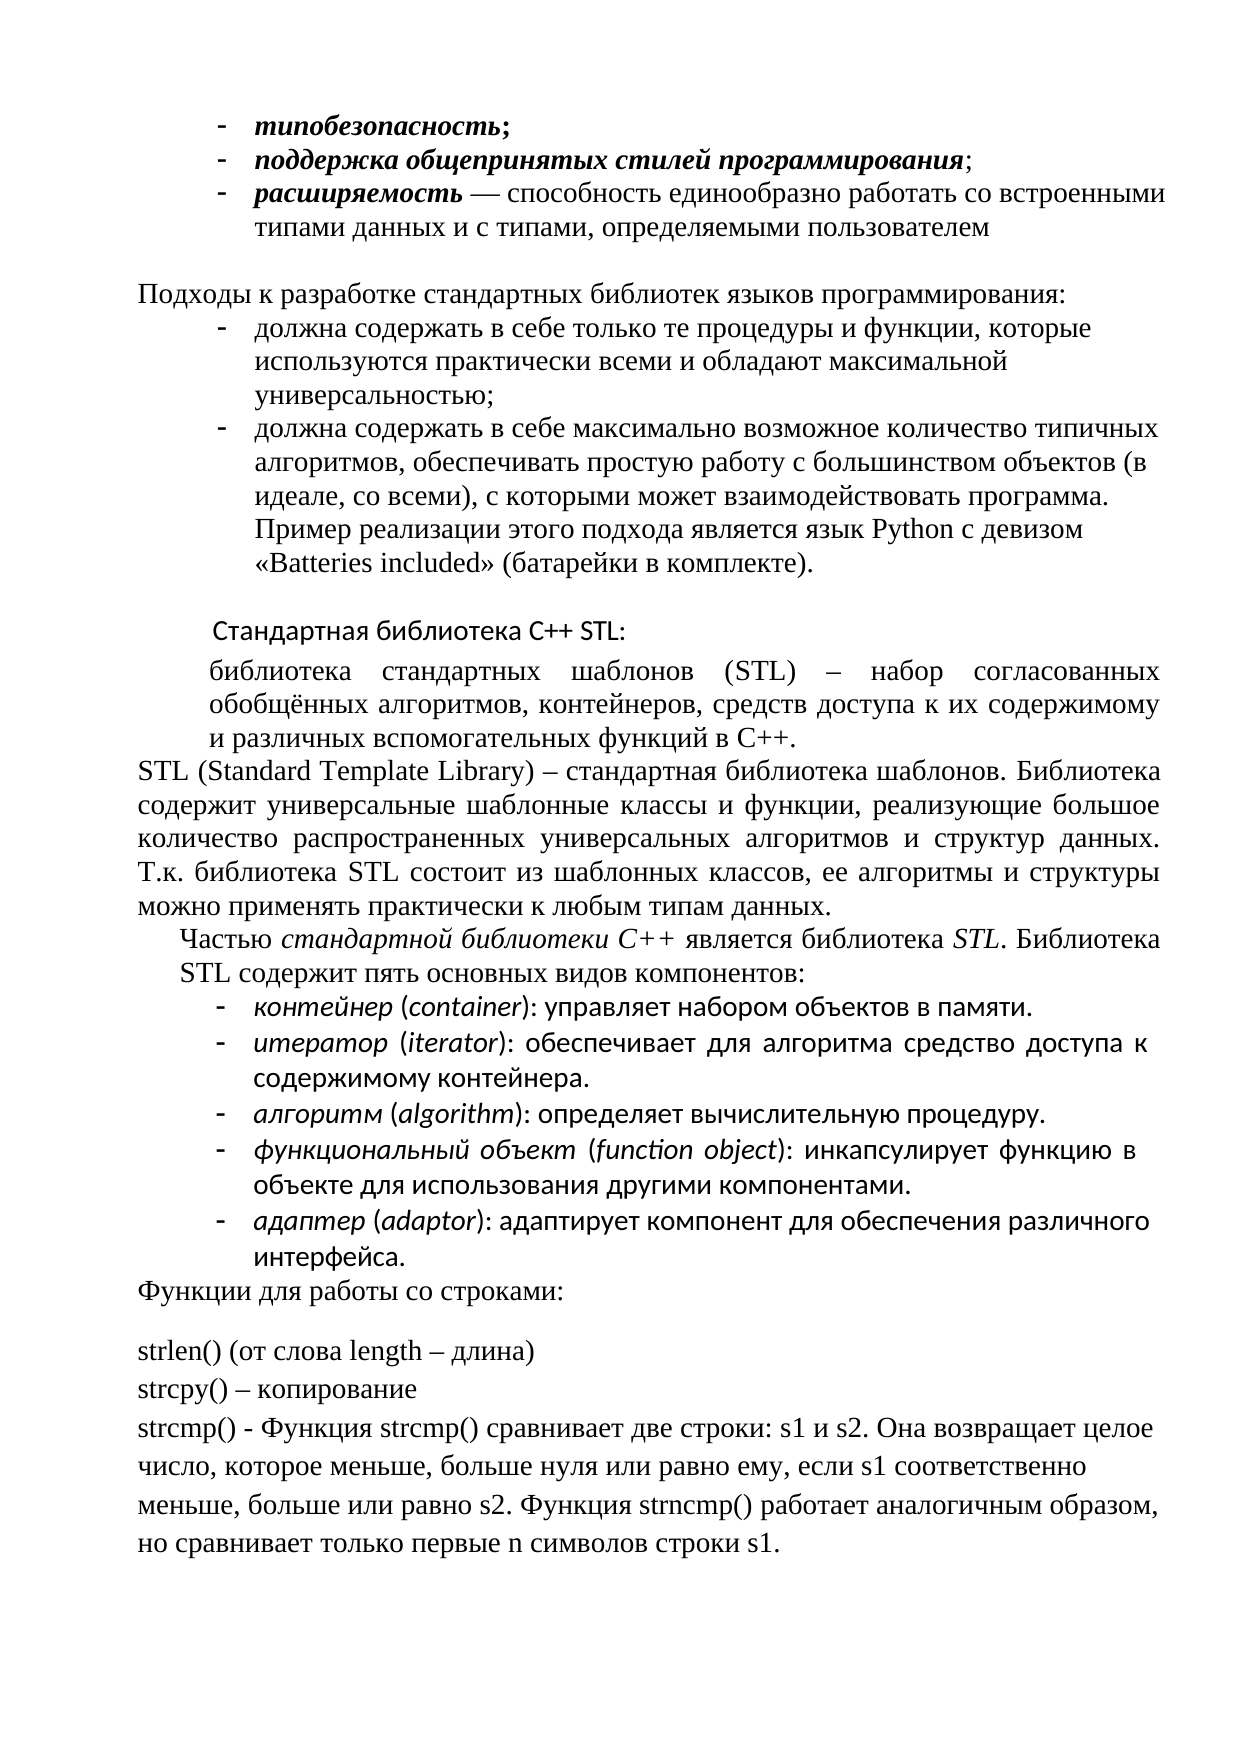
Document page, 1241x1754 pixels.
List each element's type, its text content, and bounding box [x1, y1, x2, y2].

list Стандартная библиотека C++ STL: [212, 612, 1176, 648]
list алгоритм (algorithm): определяет вычислительную процедуру. [216, 1095, 1176, 1131]
text Функции для работы со строками: [137, 1273, 1160, 1307]
text Подходы к разработке стандартных библиотек языков программирования: [137, 276, 1176, 310]
text strcmp() - Функция strcmp() сравнивает две строки: s1 и s2. Она возвращает целое число, которое меньше, больше нуля или равно ему, если s1 соответственно меньше, больше или равно s2. Функция strncmp() работает аналогичным образом, но сравнивает только первые n символов строки s1. [137, 1410, 1160, 1559]
list итератор (iterator): обеспечивает для алгоритма средство доступа к содержимому контейнера. [216, 1024, 1160, 1095]
list функциональный объект (function object): инкапсулирует функцию в объекте для использования другими компонентами. [216, 1131, 1160, 1202]
list адаптер (adaptor): адаптирует компонент для обеспечения различного интерфейса. [216, 1202, 1160, 1273]
list контейнер (container): управляет набором объектов в памяти. [216, 988, 1176, 1024]
list поддержка общепринятых стилей программирования; [217, 142, 1176, 176]
text strlen() (от слова length – длина) [137, 1333, 1160, 1366]
list типобезопасность; [217, 108, 1176, 142]
text strcpy() – копирование [137, 1371, 1160, 1405]
list должна содержать в себе только те процедуры и функции, которые используются практически всеми и обладают максимальной универсальностью; [217, 310, 1176, 411]
list расширяемость — способность единообразно работать со встроенными типами данных и с типами, определяемыми пользователем [217, 176, 1176, 243]
list должна содержать в себе максимально возможное количество типичных алгоритмов, обеспечивать простую работу с большинством объектов (в идеале, со всеми), с которыми может взаимодействовать программа. Пример реализации этого подхода является язык Python с девизом «Batteries included» (батарейки в комплекте). [217, 411, 1176, 578]
text библиотека стандартных шаблонов (STL) – набор согласованных обобщённых алгоритмов, контейнеров, средств доступа к их содержимому и различных вспомогательных функций в C++. [209, 653, 1160, 753]
text Частью стандартной библиотеки С++ является библиотека STL. Библиотека STL содержит пять основных видов компонентов: [179, 921, 1161, 988]
text STL (Standard Template Library) – стандартная библиотека шаблонов. Библиотека содержит универсальные шаблонные классы и функции, реализующие большое количество распространенных универсальных алгоритмов и структур данных. Т.к. библиотека STL состоит из шаблонных классов, ее алгоритмы и структуры можно применять практически к любым типам данных. [137, 753, 1161, 921]
